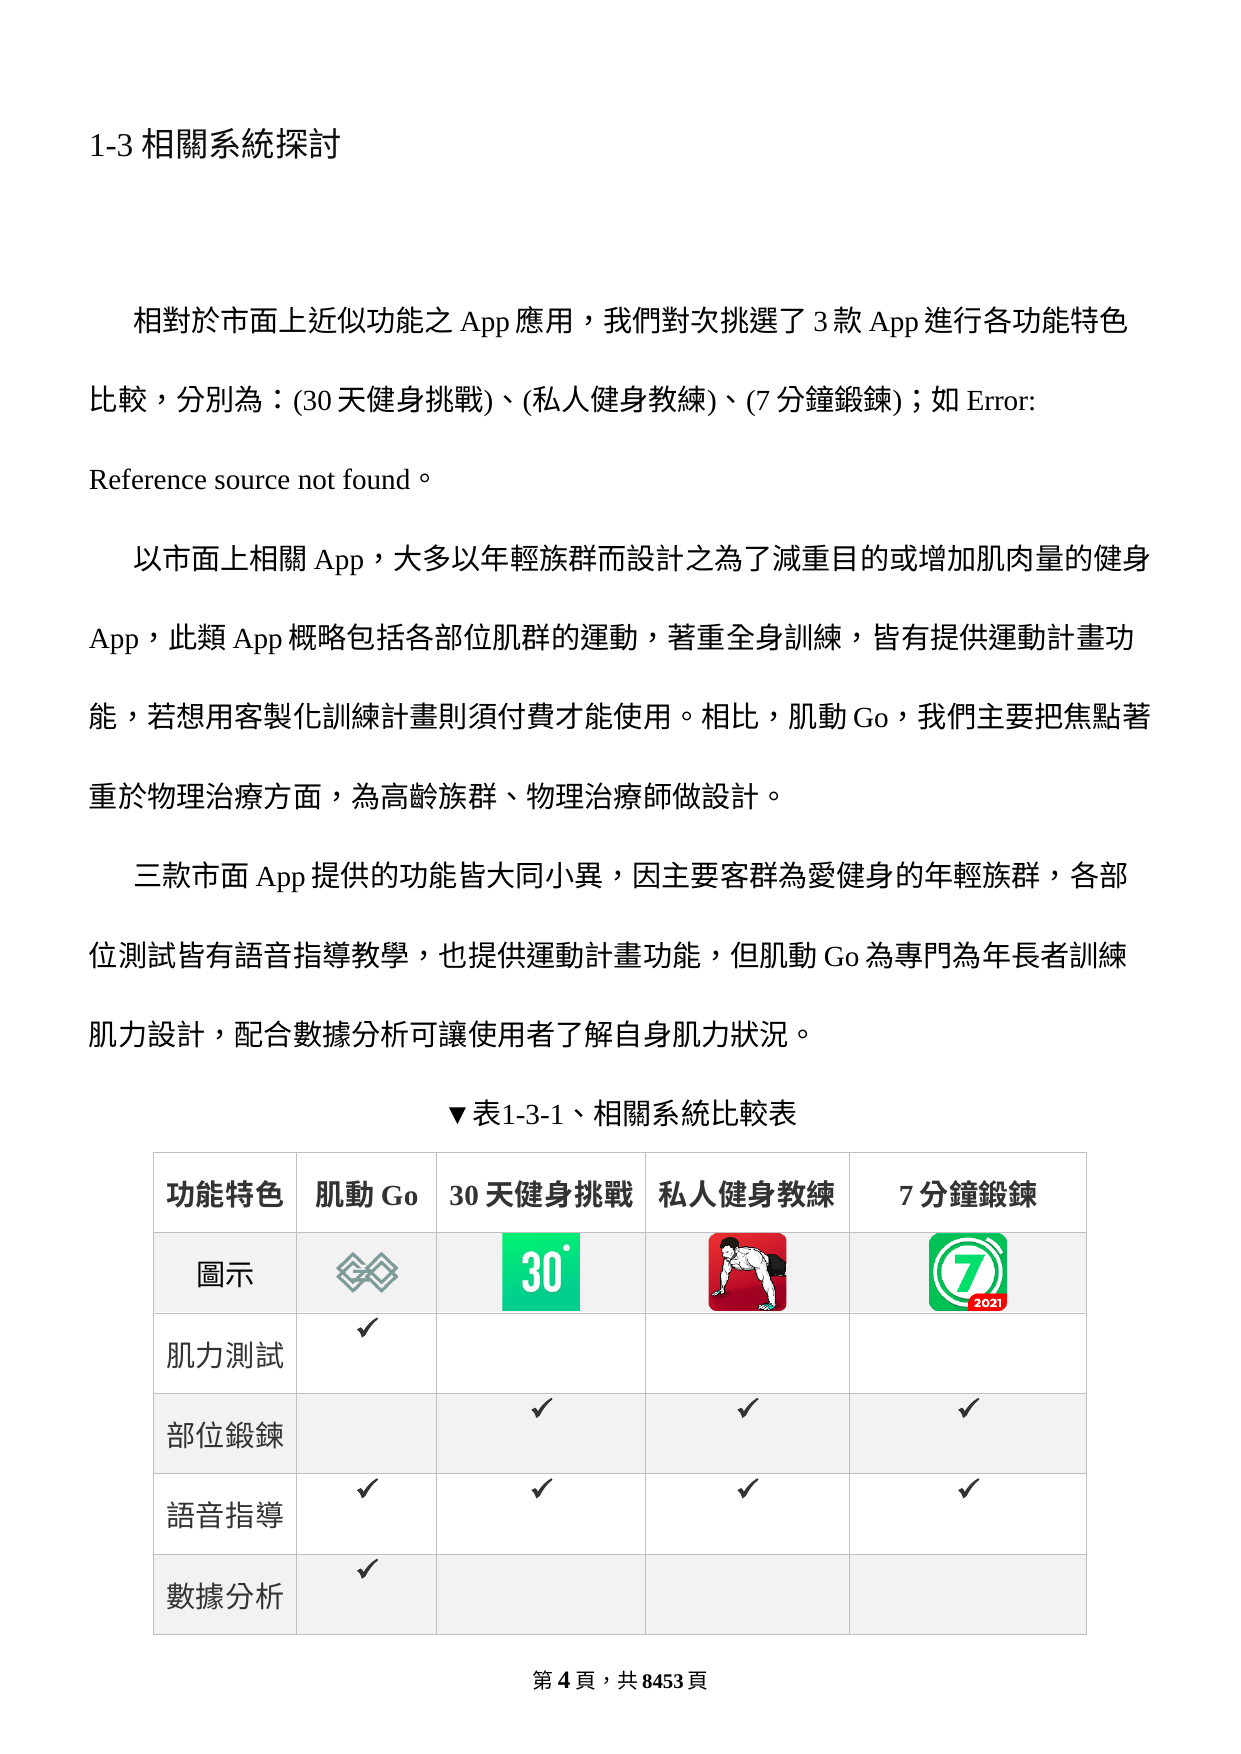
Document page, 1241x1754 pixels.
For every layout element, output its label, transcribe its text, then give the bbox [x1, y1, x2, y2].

table_header 30天健身挑戰 [437, 1153, 645, 1232]
subtitle 相關系統探討 [89, 103, 1152, 182]
table_cell [297, 1233, 436, 1312]
table_cell 部位鍛鍊 [154, 1394, 296, 1473]
picture [502, 1233, 580, 1311]
text 三款市面App提供的功能皆大同小異，因主要客群為愛健身的年輕族群，各部位測試皆有語音指導教學，也提供運動計畫功能，但肌動Go為專門為年長者訓練肌力設計，配合數據分析可讓使用者了解自身肌力狀況。 [89, 834, 1152, 1072]
table_cell [850, 1555, 1086, 1634]
table_cell [850, 1233, 1086, 1312]
table_header 功能特色 [154, 1153, 296, 1232]
table_cell [850, 1474, 1086, 1554]
table_cell [437, 1314, 645, 1393]
picture [929, 1233, 1007, 1311]
table_cell 語音指導 [154, 1474, 296, 1554]
table_cell [646, 1394, 849, 1473]
table_cell [437, 1555, 645, 1634]
picture [328, 1233, 406, 1311]
table_header 私人健身教練 [646, 1153, 849, 1232]
table_cell 圖示 [154, 1233, 296, 1312]
table_cell [297, 1314, 436, 1393]
table_cell [850, 1314, 1086, 1393]
table_cell [646, 1233, 849, 1312]
text 以市面上相關App，大多以年輕族群而設計之為了減重目的或增加肌肉量的健身App，此類App概略包括各部位肌群的運動，著重全身訓練，皆有提供運動計畫功能，若想用客製化訓練計畫則須付費才能使用。相比，肌動Go，我們主要把焦點著重於物理治療方面，為高齡族群、物理治療師做設計。 [89, 517, 1152, 834]
picture [708, 1233, 787, 1311]
table_cell [297, 1474, 436, 1554]
table_cell [646, 1474, 849, 1554]
table_cell [850, 1394, 1086, 1473]
table_cell 數據分析 [154, 1555, 296, 1634]
table_cell [437, 1233, 645, 1312]
table_header 肌動Go [297, 1153, 436, 1232]
table_header 7分鐘鍛鍊 [850, 1153, 1086, 1232]
table_cell [297, 1394, 436, 1473]
table_cell [437, 1394, 645, 1473]
table_cell [437, 1474, 645, 1554]
table_cell [646, 1555, 849, 1634]
table_cell [646, 1314, 849, 1393]
table_cell 肌力測試 [154, 1314, 296, 1393]
table_cell [297, 1555, 436, 1634]
